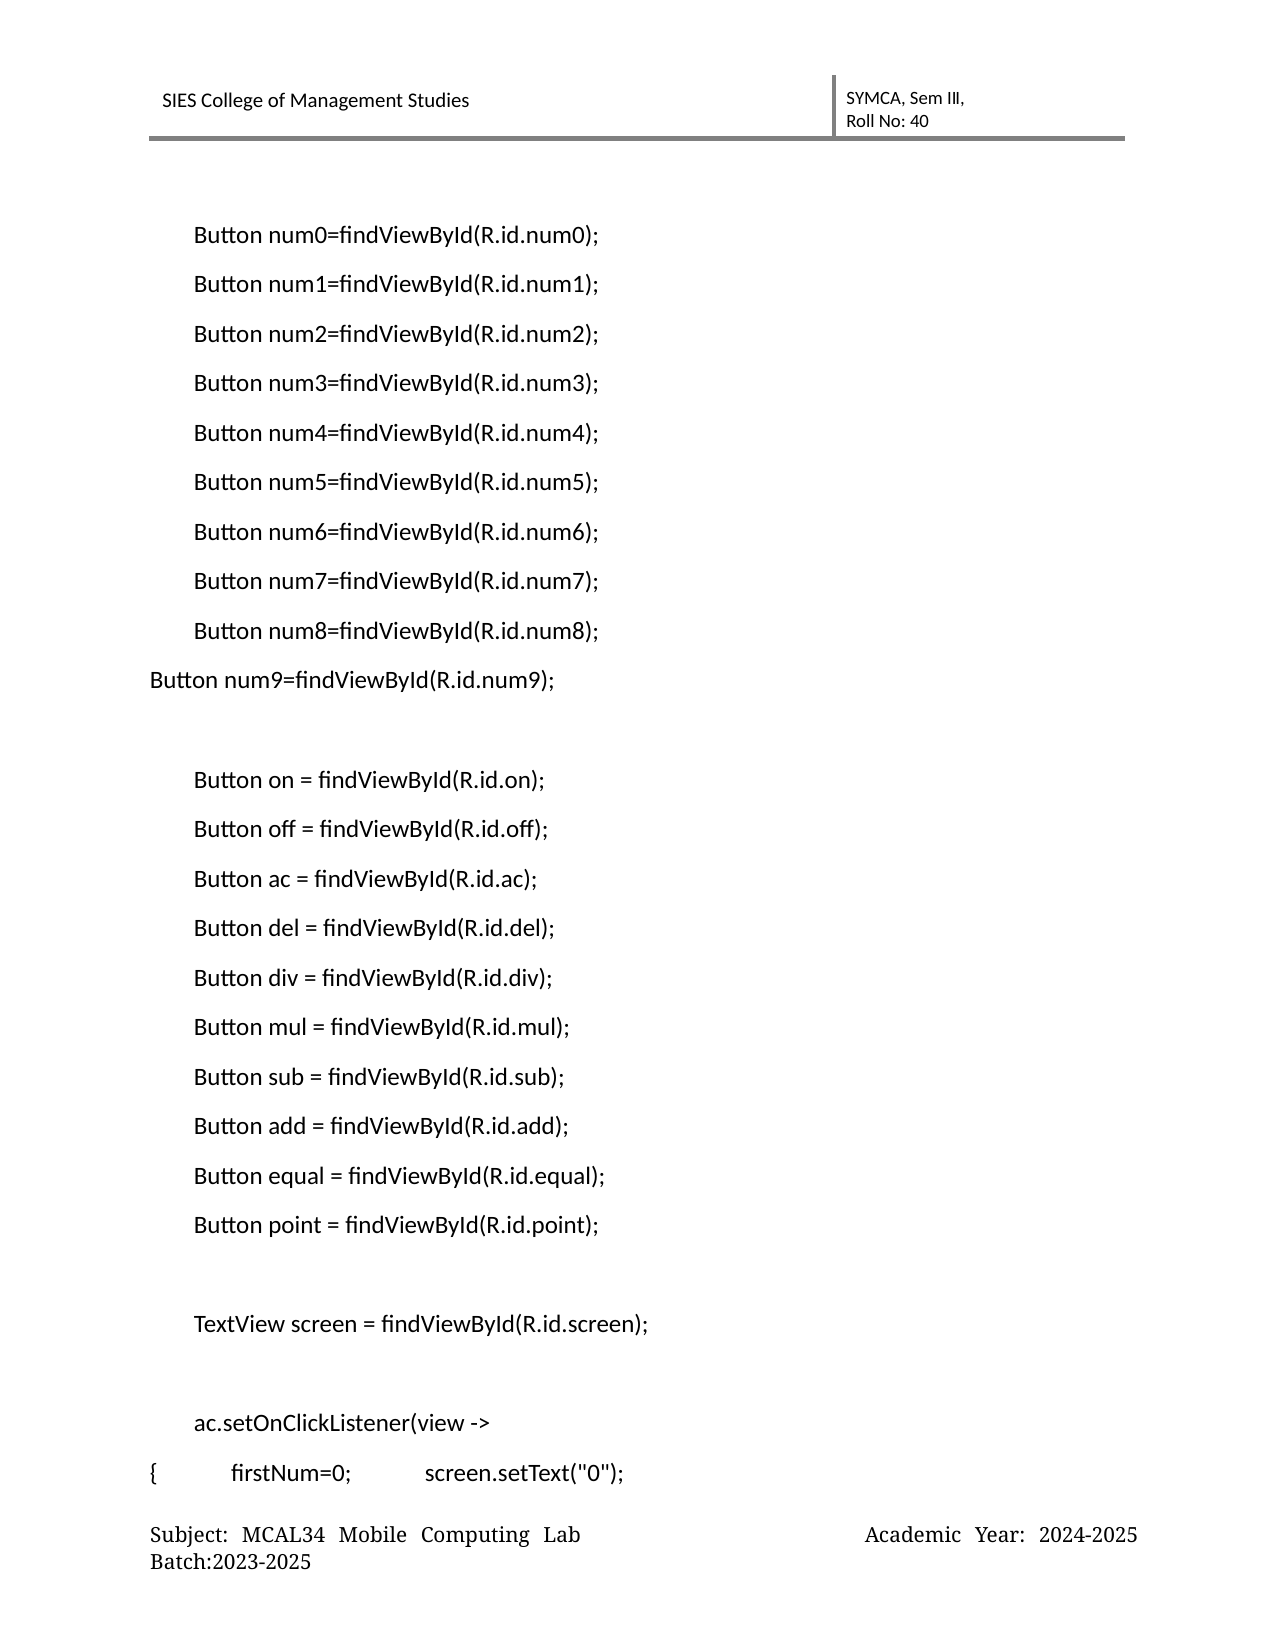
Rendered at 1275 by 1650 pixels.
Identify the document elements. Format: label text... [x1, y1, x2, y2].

text Button num2=findViewById(R.id.num2); [148, 318, 951, 349]
text Button on = findViewById(R.id.on); [148, 764, 951, 794]
text Button mul = findViewById(R.id.mul); [148, 1011, 951, 1042]
text Button div = findViewById(R.id.div); [148, 962, 951, 992]
text TextView screen = findViewById(R.id.screen); [148, 1308, 951, 1339]
text Button num0=findViewById(R.id.num0); [148, 219, 951, 250]
text Button num1=findViewById(R.id.num1); [148, 269, 951, 299]
text Button equal = findViewById(R.id.equal); [148, 1160, 951, 1190]
text Button num6=findViewById(R.id.num6); [148, 516, 951, 547]
text Button num5=findViewById(R.id.num5); [148, 467, 951, 497]
text Button add = findViewById(R.id.add); [148, 1110, 951, 1141]
text ac.setOnClickListener(view -> { firstNum=0; screen.setText("0"); [148, 1407, 658, 1487]
text Button num8=findViewById(R.id.num8); Button num9=findViewById(R.id.num9); [148, 615, 702, 695]
text Button num4=findViewById(R.id.num4); [148, 417, 951, 448]
text Button del = findViewById(R.id.del); [148, 912, 951, 943]
text Button off = findViewById(R.id.off); [148, 813, 951, 844]
text Button ac = findViewById(R.id.ac); [148, 863, 951, 893]
text Button num7=findViewById(R.id.num7); [148, 566, 951, 596]
text Button point = findViewById(R.id.point); [148, 1209, 951, 1240]
text Button sub = findViewById(R.id.sub); [148, 1061, 951, 1091]
text Button num3=findViewById(R.id.num3); [148, 368, 951, 398]
